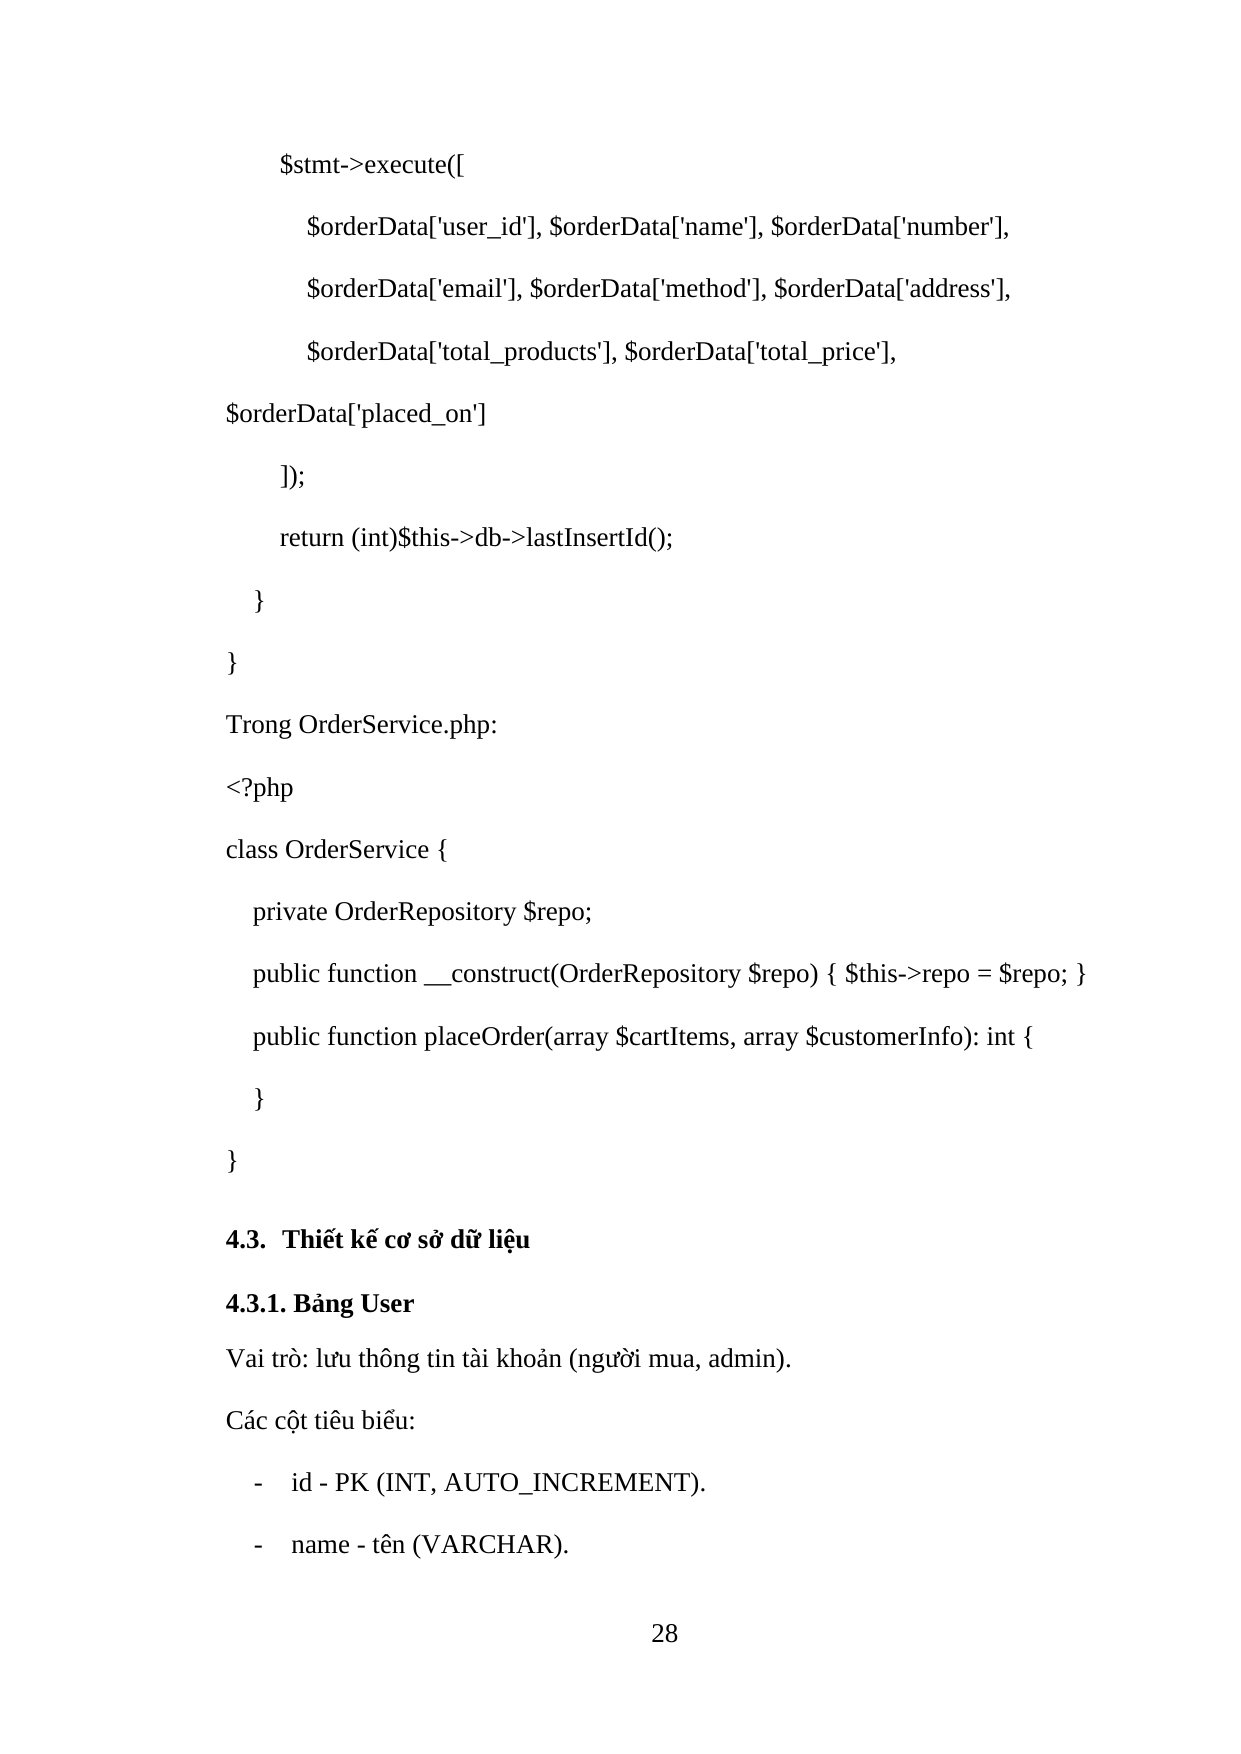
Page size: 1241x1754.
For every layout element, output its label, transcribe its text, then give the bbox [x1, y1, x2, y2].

text } [226, 646, 1122, 677]
text $stmt->execute([ [226, 148, 1122, 179]
list id - PK (INT, AUTO_INCREMENT). [254, 1466, 1122, 1497]
text public function placeOrder(array $cartItems, array $customerInfo): int { [226, 1020, 1122, 1051]
list name - tên (VARCHAR). [254, 1528, 1122, 1560]
text public function __construct(OrderRepository $repo) { $this->repo = $repo; } [226, 957, 1122, 989]
text $orderData['user_id'], $orderData['name'], $orderData['number'], [226, 210, 1122, 241]
text $orderData['email'], $orderData['method'], $orderData['address'], [226, 272, 1122, 303]
text Vai trò: lưu thông tin tài khoản (người mua, admin). Các cột tiêu biểu: [226, 1342, 1122, 1435]
text class OrderService { [226, 833, 1122, 864]
subtitle 4.3. Thiết kế cơ sở dữ liệu [226, 1223, 1122, 1254]
text Trong OrderService.php: [226, 708, 1122, 739]
text <?php [226, 771, 1122, 802]
subtitle 4.3.1. Bảng User [226, 1287, 1122, 1318]
text $orderData['total_products'], $orderData['total_price'], $orderData['placed_on'] [226, 334, 1122, 428]
text ]); [226, 459, 1122, 490]
text } [226, 584, 1122, 615]
text return (int)$this->db->lastInsertId(); [226, 521, 1122, 553]
text } [226, 1144, 1122, 1176]
text } [226, 1082, 1122, 1113]
text private OrderRepository $repo; [226, 895, 1122, 926]
